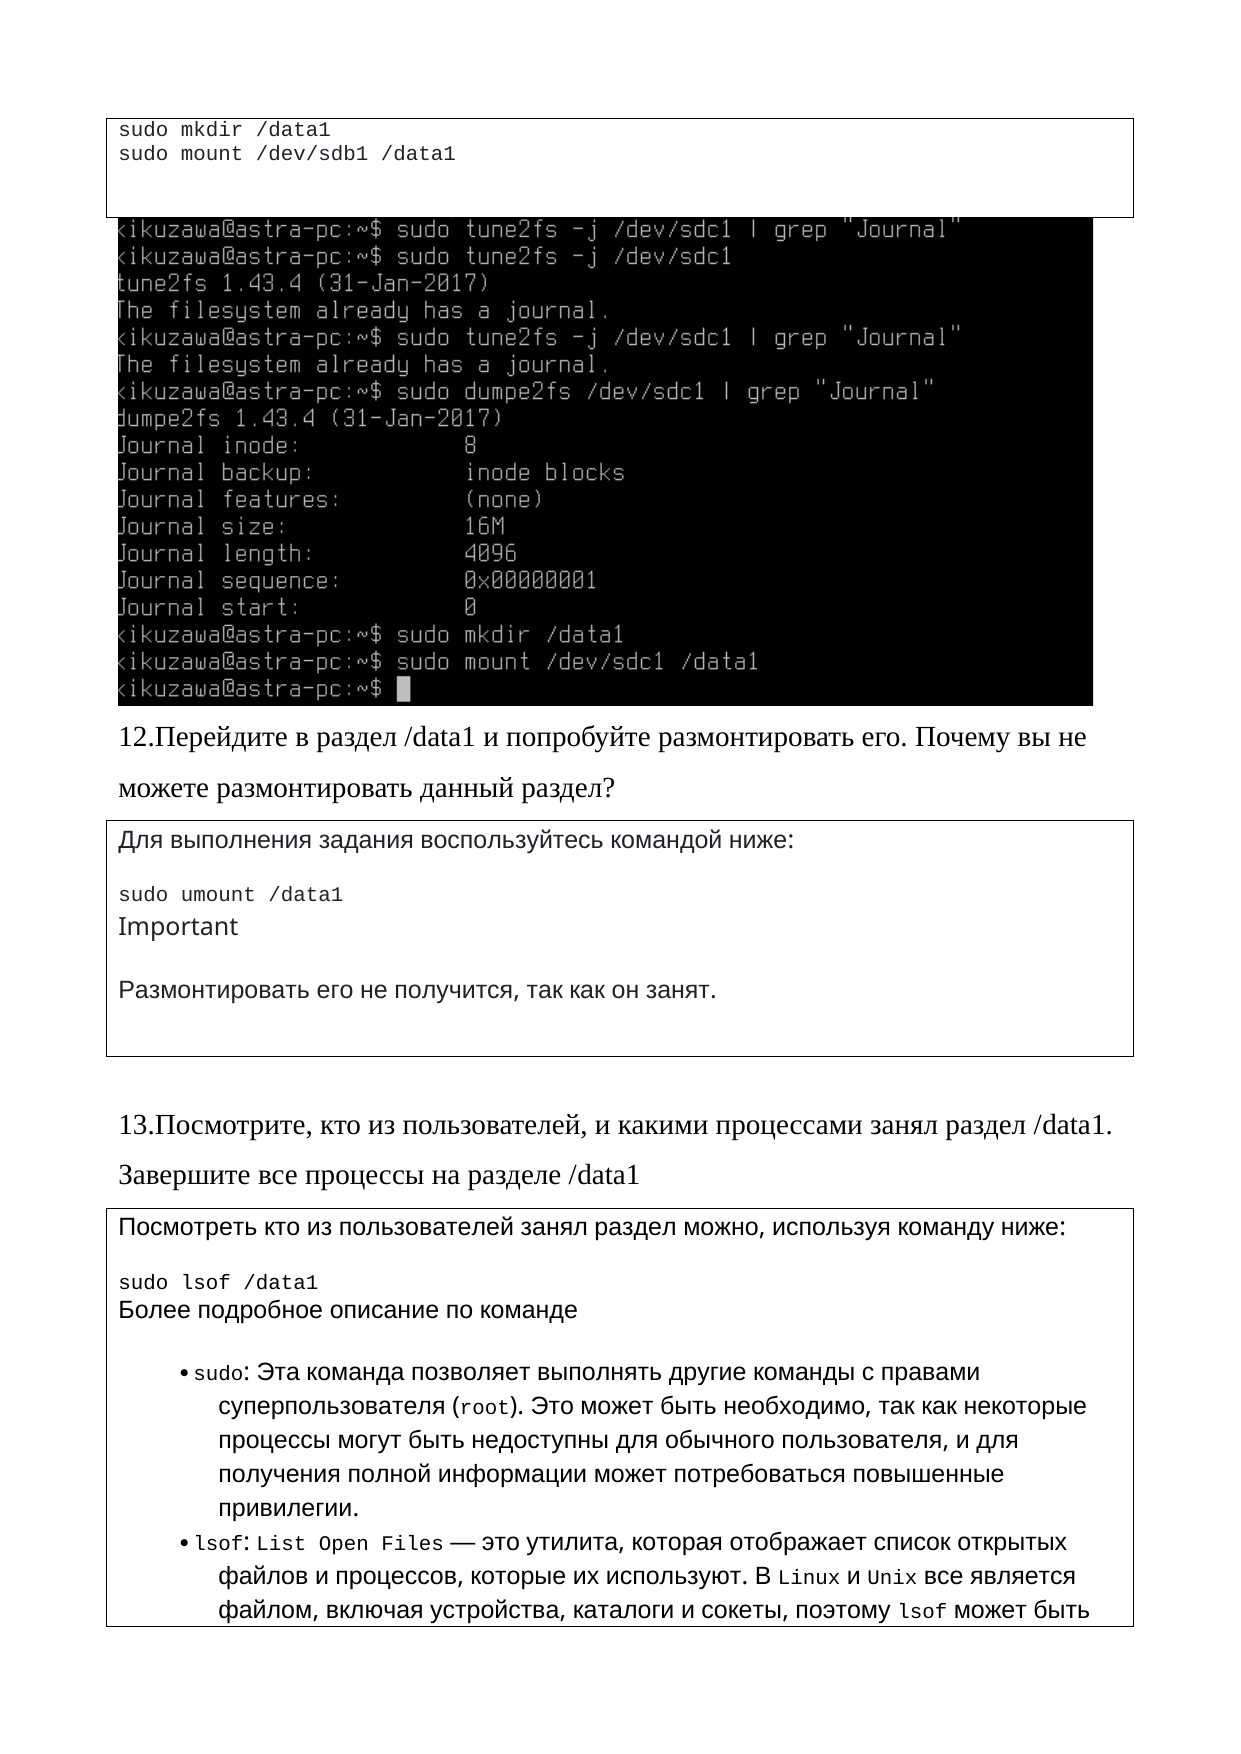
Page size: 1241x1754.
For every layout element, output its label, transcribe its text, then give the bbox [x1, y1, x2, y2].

table_header Для выполнения задания воспользуйтесь командой ниже: sudo umount /data1 Important Размонтировать его не получится, так как он занят. [107, 821, 1133, 1056]
text 13.Посмотрите, кто из пользователей, и какими процессами занял раздел /data1. Завершите все процессы на разделе /data1 [118, 1107, 1122, 1191]
text 12.Перейдите в раздел /data1 и попробуйте размонтировать его. Почему вы не можете размонтировать данный раздел? [118, 719, 1122, 803]
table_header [107, 1209, 1133, 1626]
picture [118, 217, 1094, 706]
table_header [107, 119, 1133, 217]
